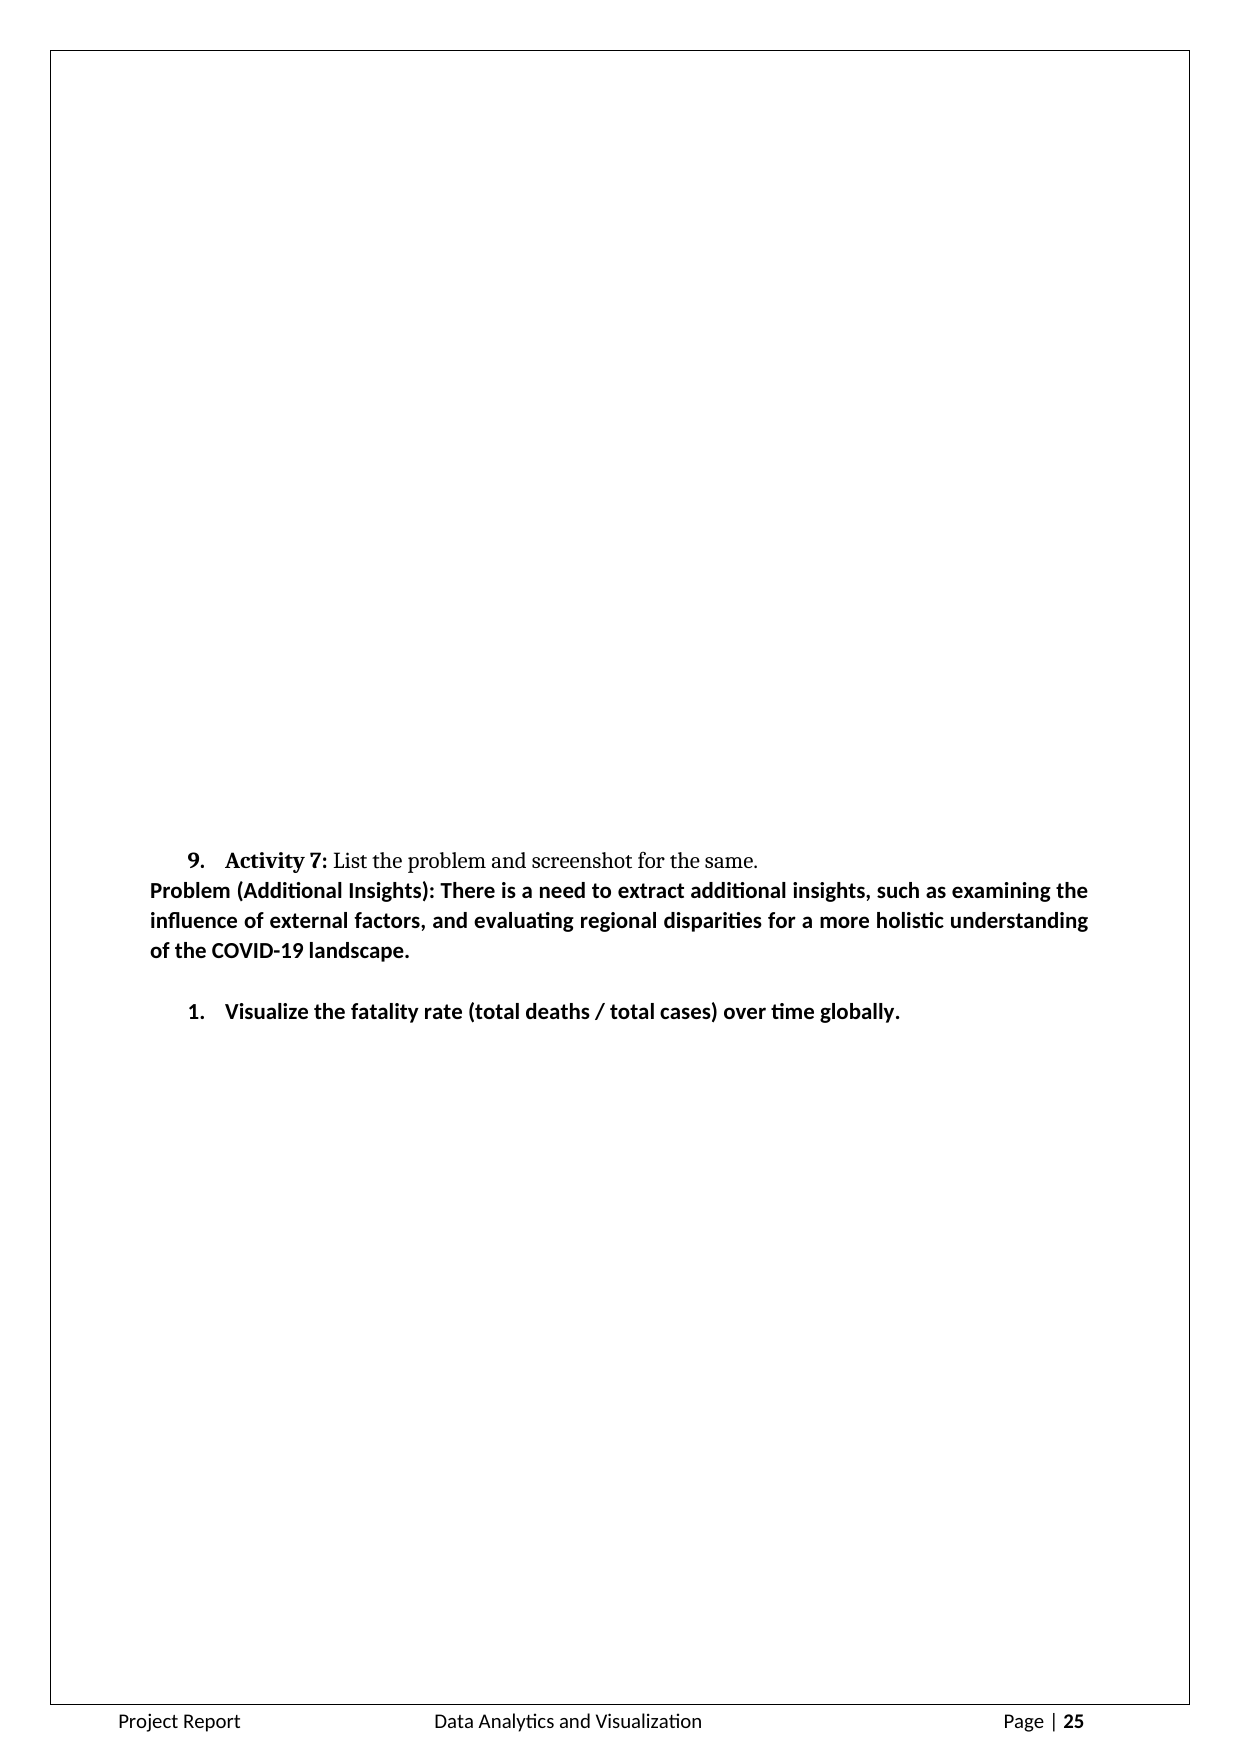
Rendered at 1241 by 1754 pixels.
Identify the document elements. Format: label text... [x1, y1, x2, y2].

list Activity 7: List the problem and screenshot for the same. [187, 847, 1090, 874]
text Problem (Additional Insights): There is a need to extract additional insights, such as examining the influence of external factors, and evaluating regional disparities for a more holistic understanding of the COVID-19 landscape. [150, 876, 1090, 964]
list Visualize the fatality rate (total deaths / total cases) over time globally. [187, 997, 1090, 1025]
